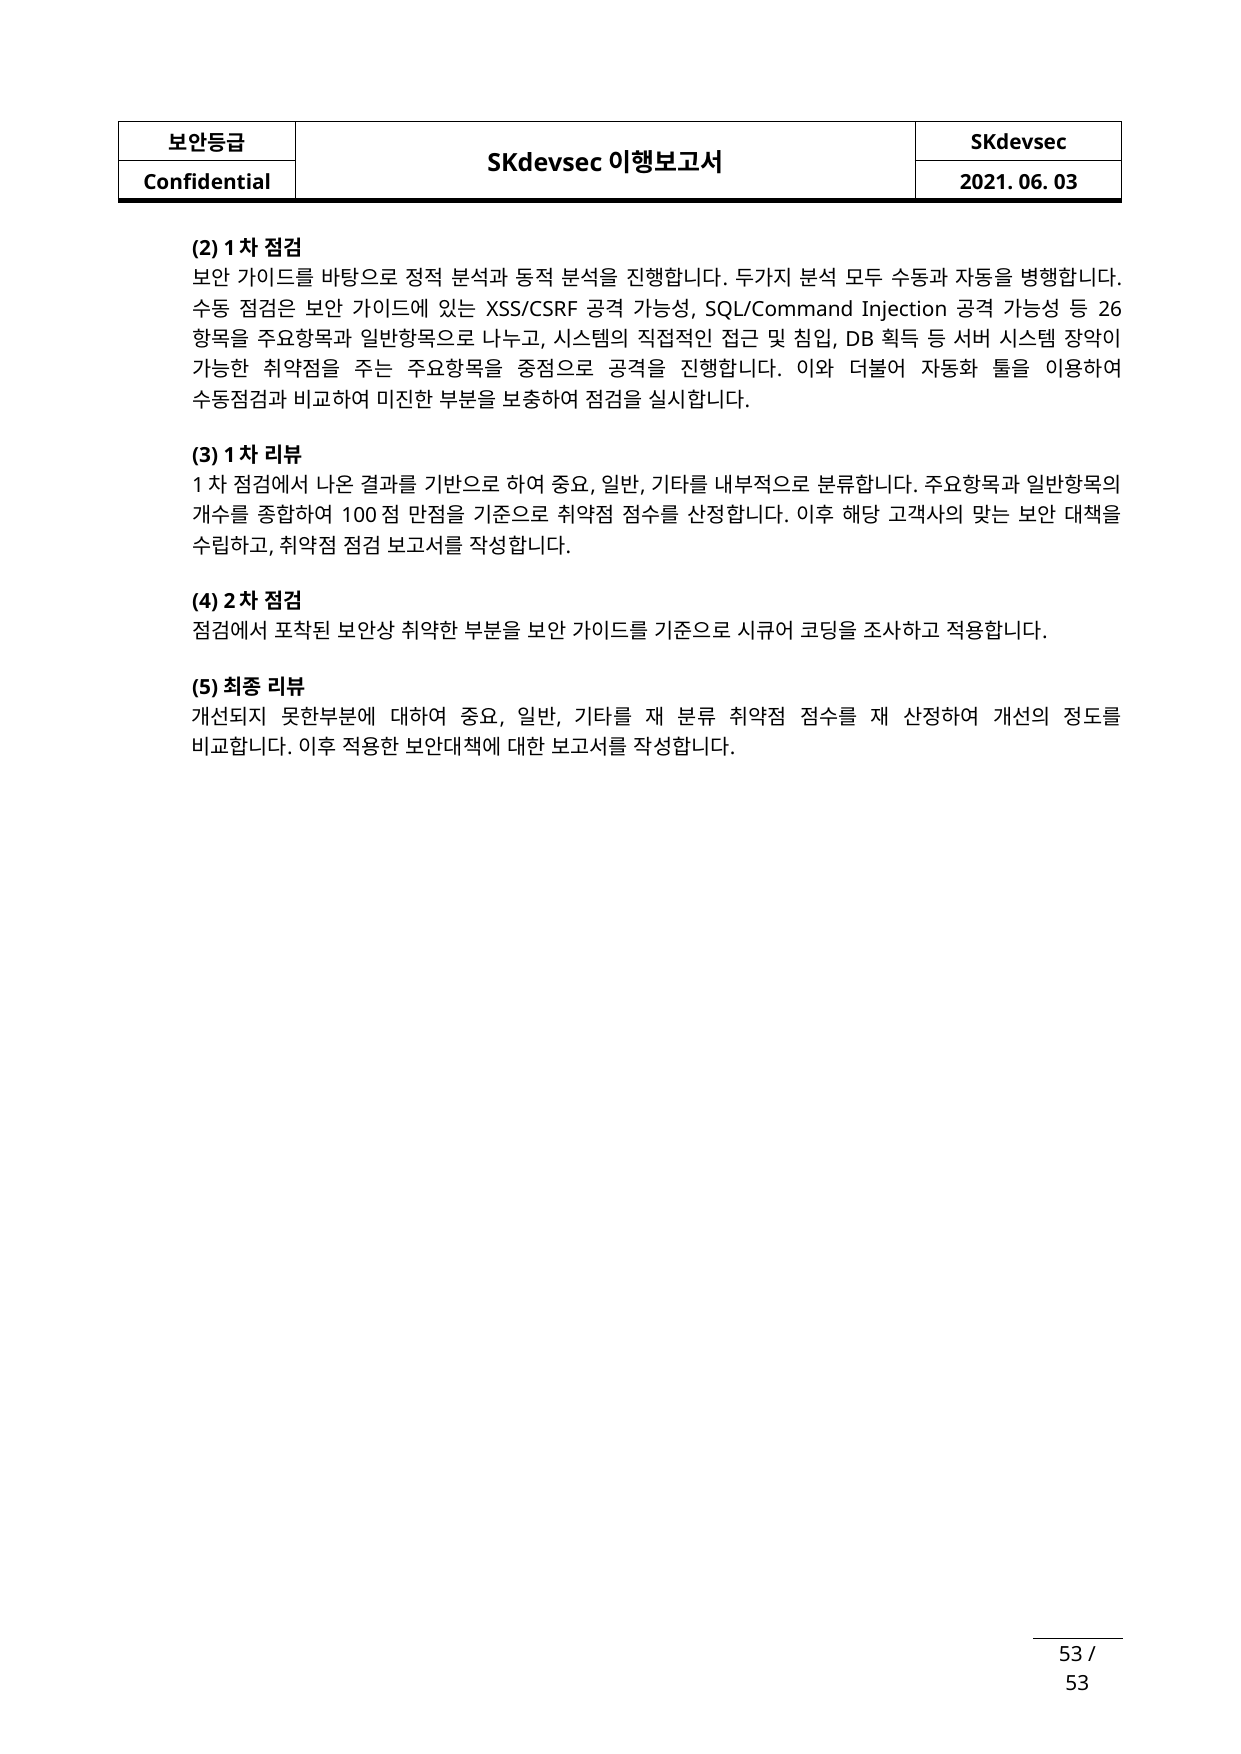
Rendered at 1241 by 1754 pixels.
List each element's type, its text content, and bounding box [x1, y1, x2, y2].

text (2) 1차 점검 [192, 231, 1122, 262]
text 보안 가이드를 바탕으로 정적 분석과 동적 분석을 진행합니다. 두가지 분석 모두 수동과 자동을 병행합니다. 수동 점검은 보안 가이드에 있는 XSS/CSRF 공격 가능성, SQL/Command Injection 공격 가능성 등 26항목을 주요항목과 일반항목으로 나누고, 시스템의 직접적인 접근 및 침입, DB 획득 등 서버 시스템 장악이 가능한 취약점을 주는 주요항목을 중점으로 공격을 진행합니다. 이와 더불어 자동화 툴을 이용하여 수동점검과 비교하여 미진한 부분을 보충하여 점검을 실시합니다. [192, 262, 1122, 413]
text (3) 1차 리뷰 [192, 438, 1122, 468]
text 1차 점검에서 나온 결과를 기반으로 하여 중요, 일반, 기타를 내부적으로 분류합니다. 주요항목과 일반항목의 개수를 종합하여 100점 만점을 기준으로 취약점 점수를 산정합니다. 이후 해당 고객사의 맞는 보안 대책을 수립하고, 취약점 점검 보고서를 작성합니다. [192, 468, 1122, 559]
text (5) 최종 리뷰 [192, 670, 1122, 700]
text 개선되지 못한부분에 대하여 중요, 일반, 기타를 재 분류 취약점 점수를 재 산정하여 개선의 정도를 비교합니다. 이후 적용한 보안대책에 대한 보고서를 작성합니다. [191, 700, 1122, 761]
text (4) 2차 점검 [192, 584, 1122, 615]
text 점검에서 포착된 보안상 취약한 부분을 보안 가이드를 기준으로 시큐어 코딩을 조사하고 적용합니다. [192, 615, 1122, 645]
